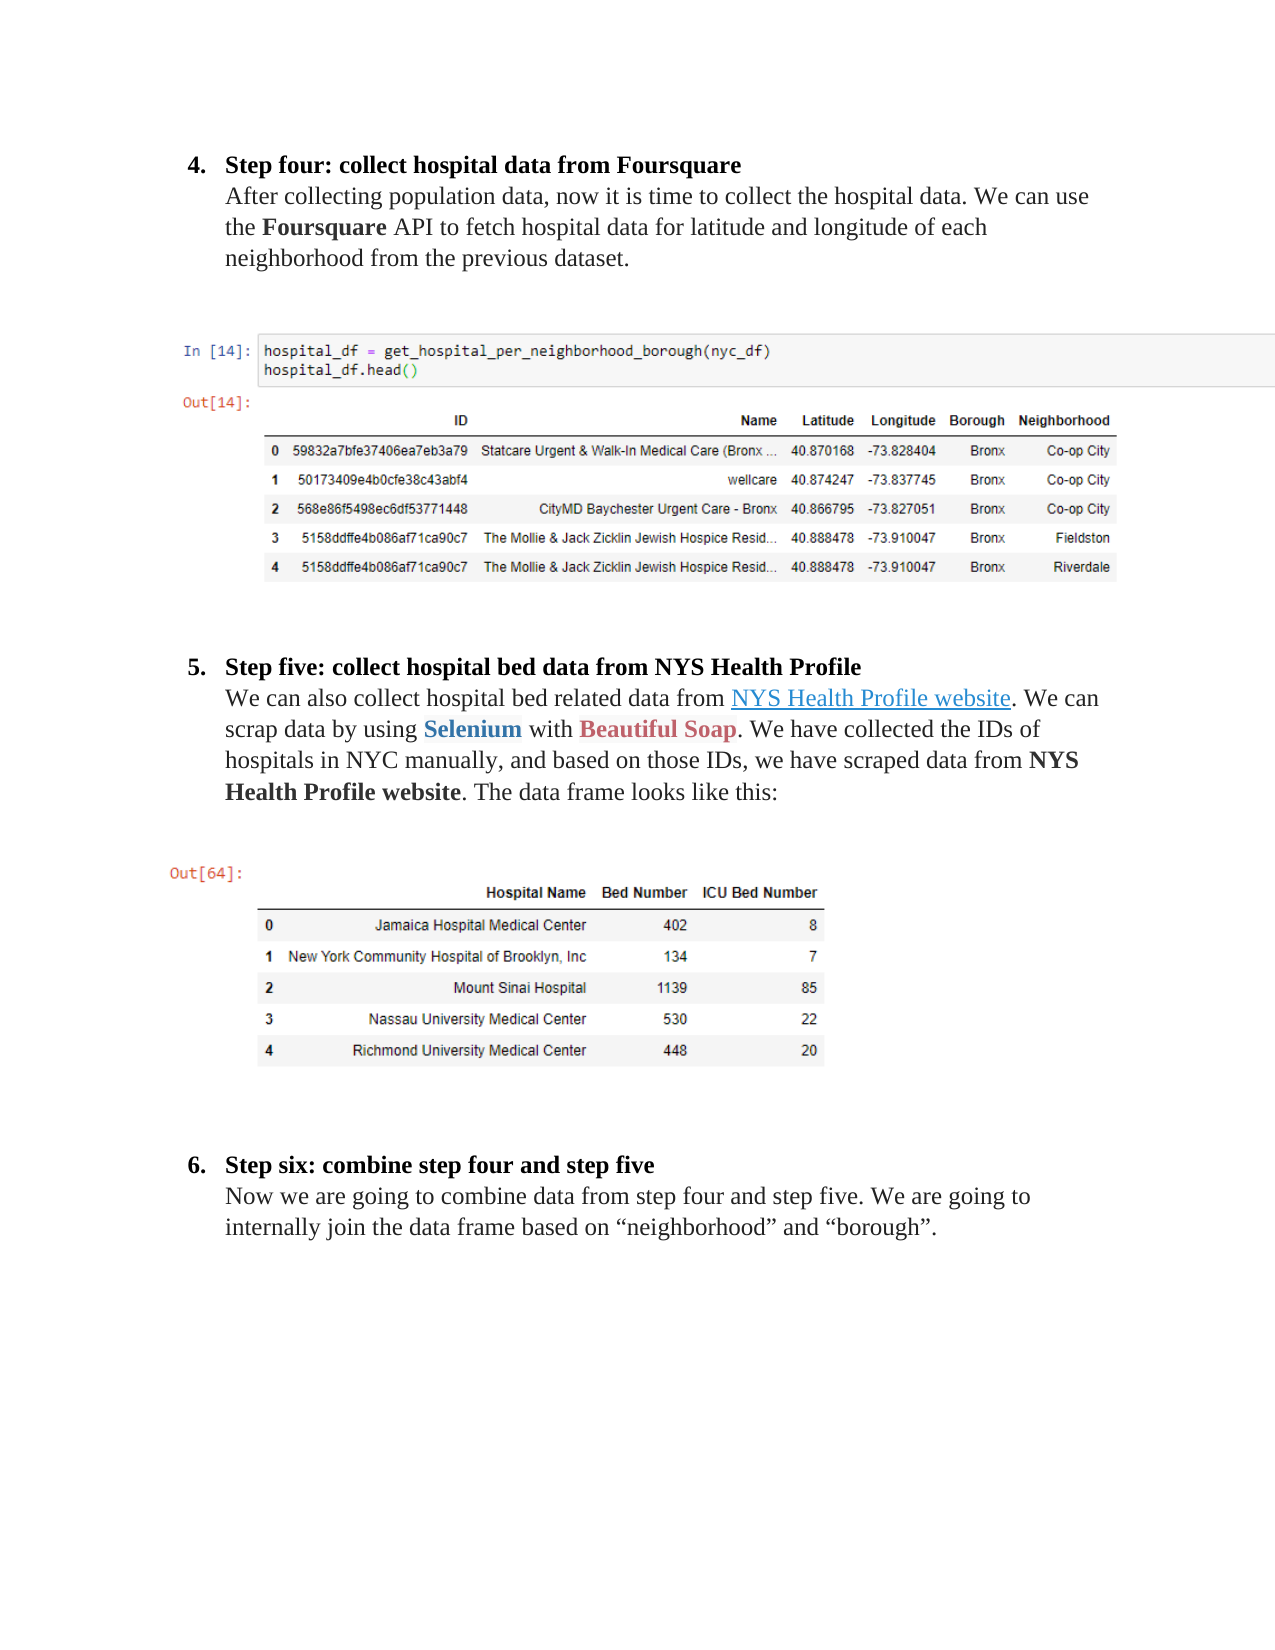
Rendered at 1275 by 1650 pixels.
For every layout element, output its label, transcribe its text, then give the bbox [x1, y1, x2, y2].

list Step four: collect hospital data from Foursquare [187, 150, 1125, 179]
picture [150, 321, 1275, 586]
list Step six: combine step four and step five [187, 1150, 1125, 1179]
list Step five: collect hospital bed data from NYS Health Profile [187, 652, 1125, 681]
picture [150, 855, 1114, 1084]
list After collecting population data, now it is time to collect the hospital data. We can use the Foursquare API to fetch hospital data for latitude and longitude of each neighborhood from the previous dataset. [225, 181, 1125, 272]
list Now we are going to combine data from step four and step five. We are going to internally join the data frame based on “neighborhood” and “borough”. [225, 1181, 1125, 1241]
list We can also collect hospital bed related data from NYS Health Profile website. We can scrap data by using Selenium with Beautiful Soap. We have collected the IDs of hospitals in NYC manually, and based on those IDs, we have scraped data from NYS Health Profile website. The data frame looks like this: [225, 683, 1125, 805]
